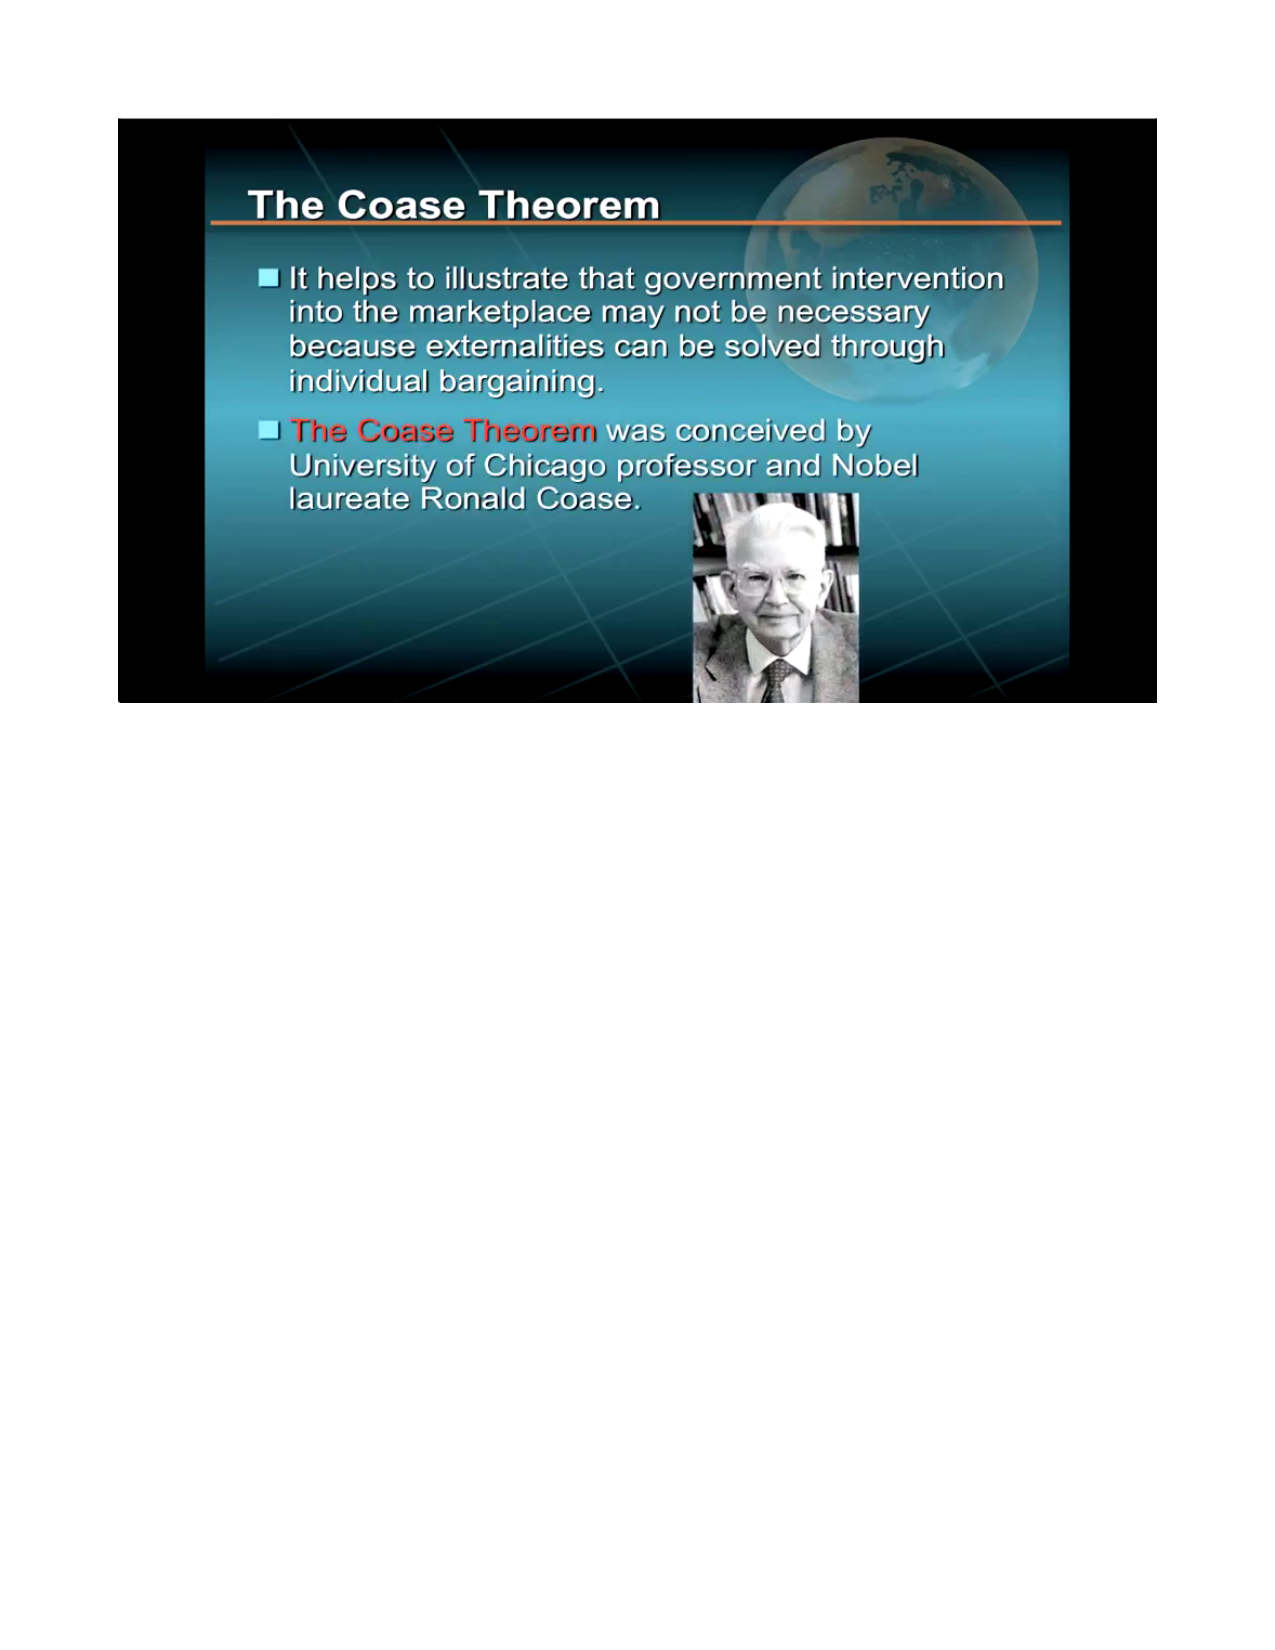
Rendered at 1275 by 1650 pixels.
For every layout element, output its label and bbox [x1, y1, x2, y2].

picture [118, 118, 1157, 703]
